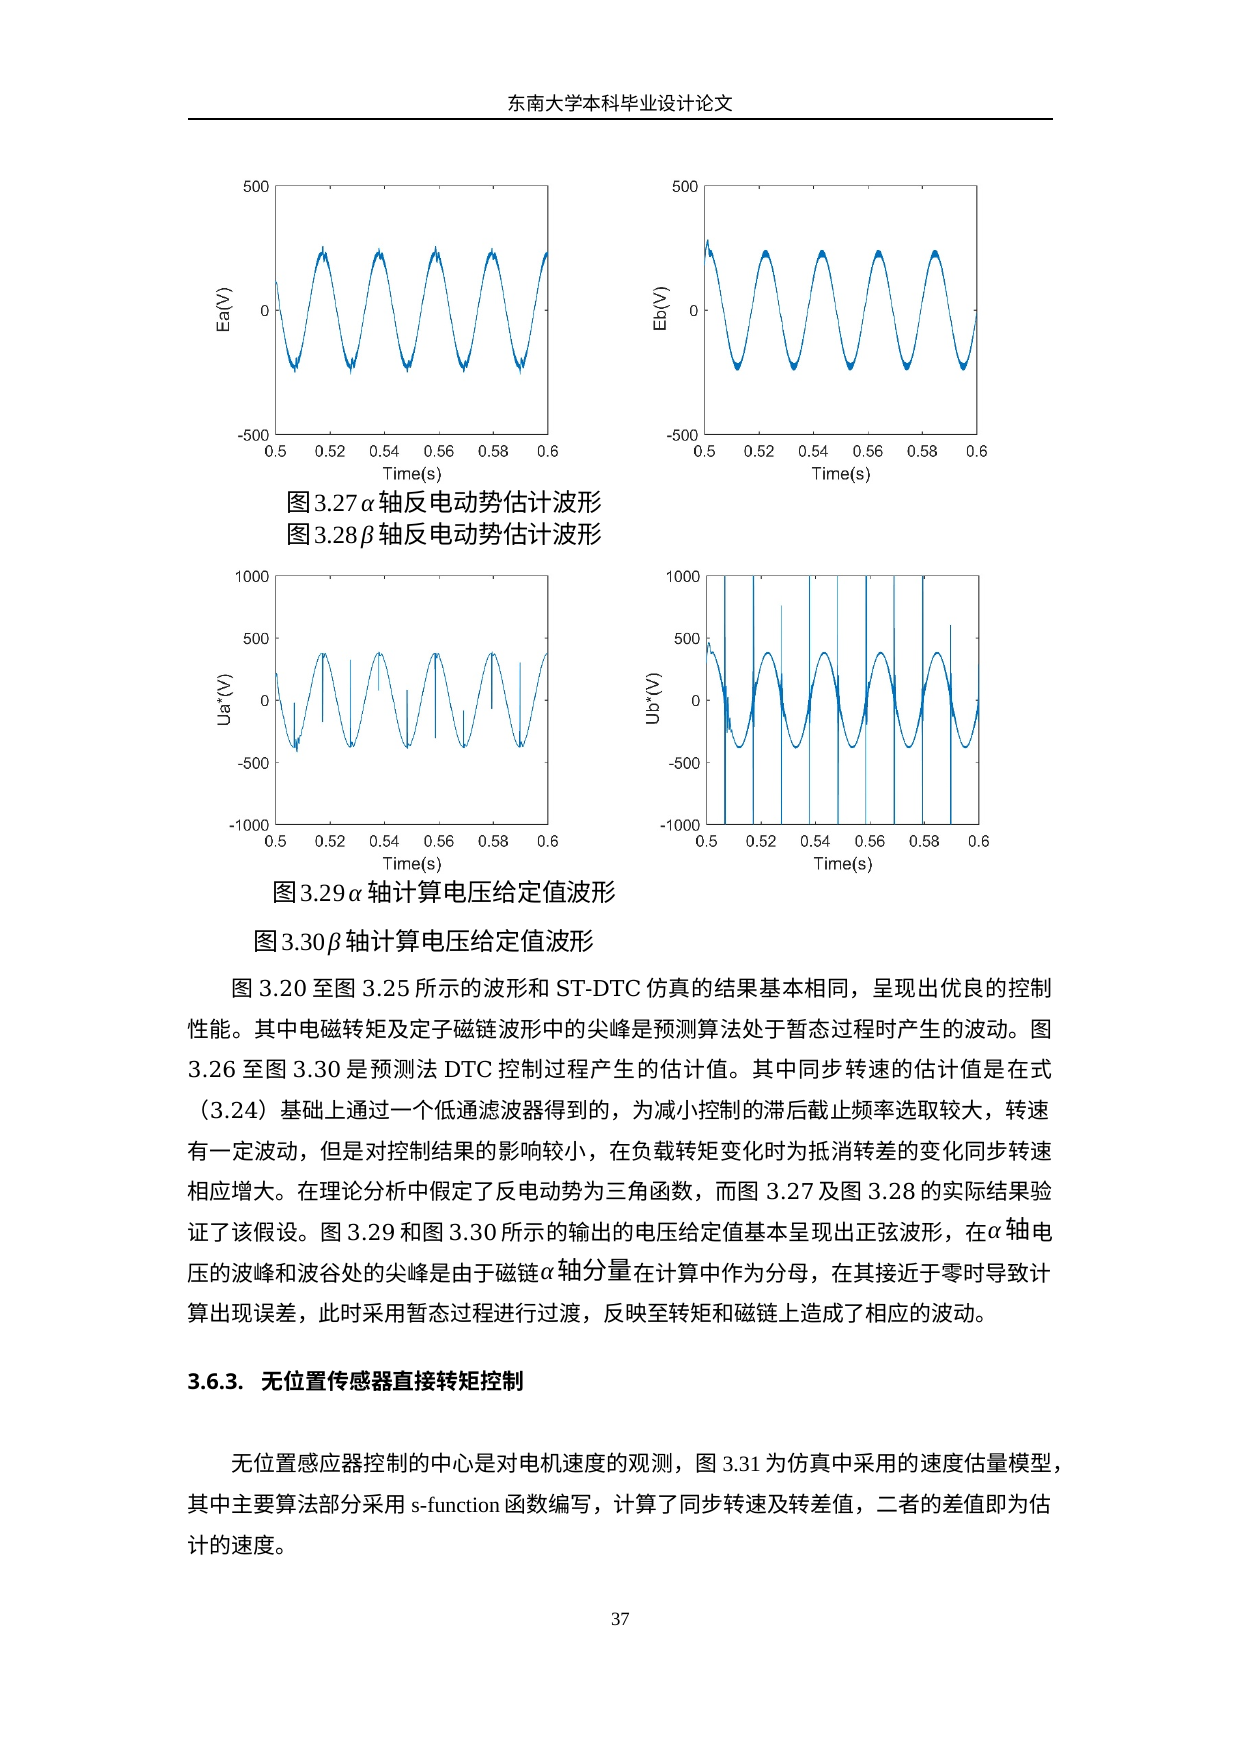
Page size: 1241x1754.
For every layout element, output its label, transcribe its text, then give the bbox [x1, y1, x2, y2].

text 图3.20至图3.25所示的波形和ST-DTC仿真的结果基本相同，呈现出优良的控制性能。其中电磁转矩及定子磁链波形中的尖峰是预测算法处于暂态过程时产生的波动。图3.26至图3.30是预测法DTC控制过程产生的估计值。其中同步转速的估计值是在式（3.24）基础上通过一个低通滤波器得到的，为减小控制的滞后截止频率选取较大，转速有一定波动，但是对控制结果的影响较小，在负载转矩变化时为抵消转差的变化同步转速相应增大。在理论分析中假定了反电动势为三角函数，而图3.27及图3.28的实际结果验证了该假设。图3.29和图3.30所示的输出的电压给定值基本呈现出正弦波形，在电压的波峰和波谷处的尖峰是由于磁链在计算中作为分母，在其接近于零时导致计算出现误差，此时采用暂态过程进行过渡，反映至转矩和磁链上造成了相应的波动。 [187, 971, 1053, 1328]
picture [638, 162, 993, 484]
text 无位置感应器控制的中心是对电机速度的观测，图3.31为仿真中采用的速度估量模型，其中主要算法部分采用s-function函数编写，计算了同步转速及转差值，二者的差值即为估计的速度。 [187, 1446, 1053, 1560]
picture [209, 162, 564, 484]
picture [209, 552, 564, 874]
subtitle 无位置传感器直接转矩控制 [187, 1363, 1053, 1396]
picture [640, 552, 995, 874]
